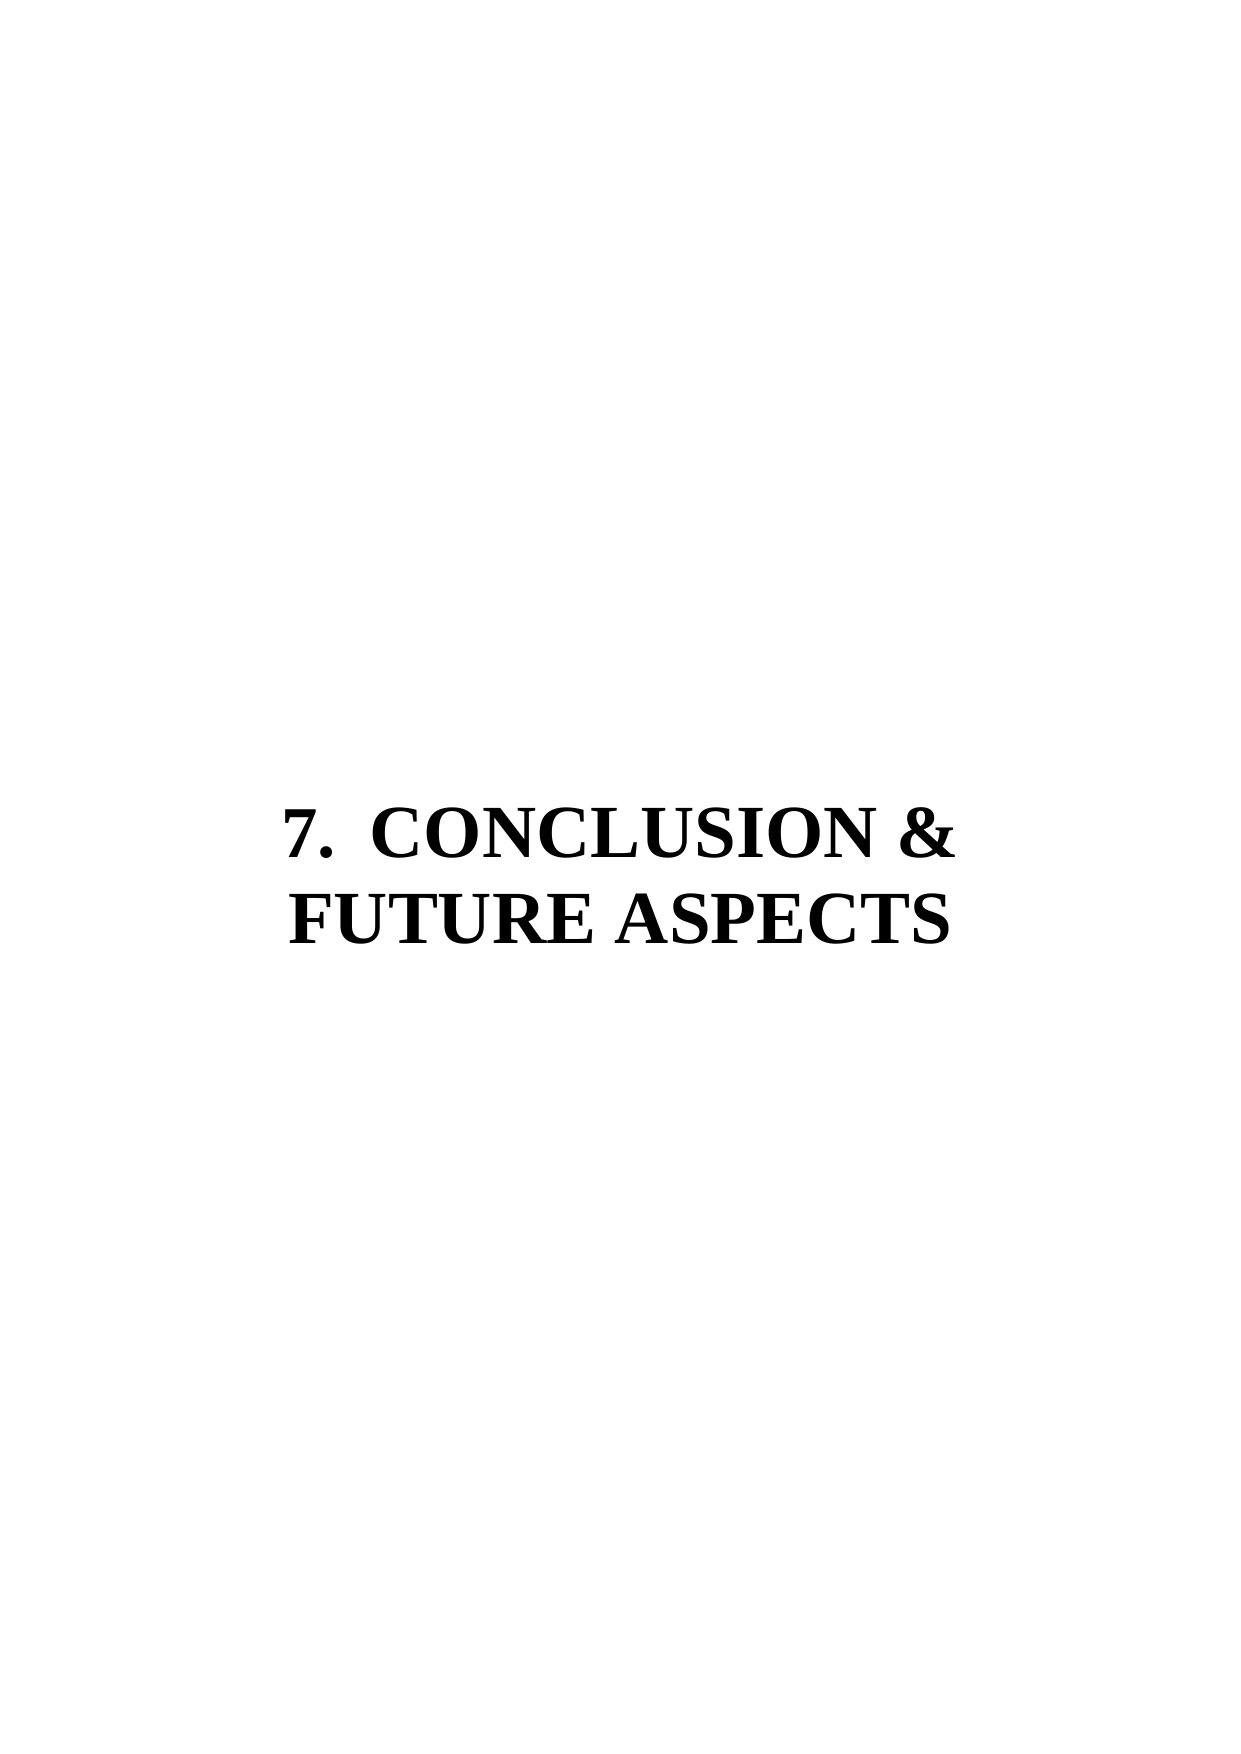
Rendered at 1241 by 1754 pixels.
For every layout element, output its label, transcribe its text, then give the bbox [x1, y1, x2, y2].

list CONCLUSION & FUTURE ASPECTS [150, 787, 1090, 960]
